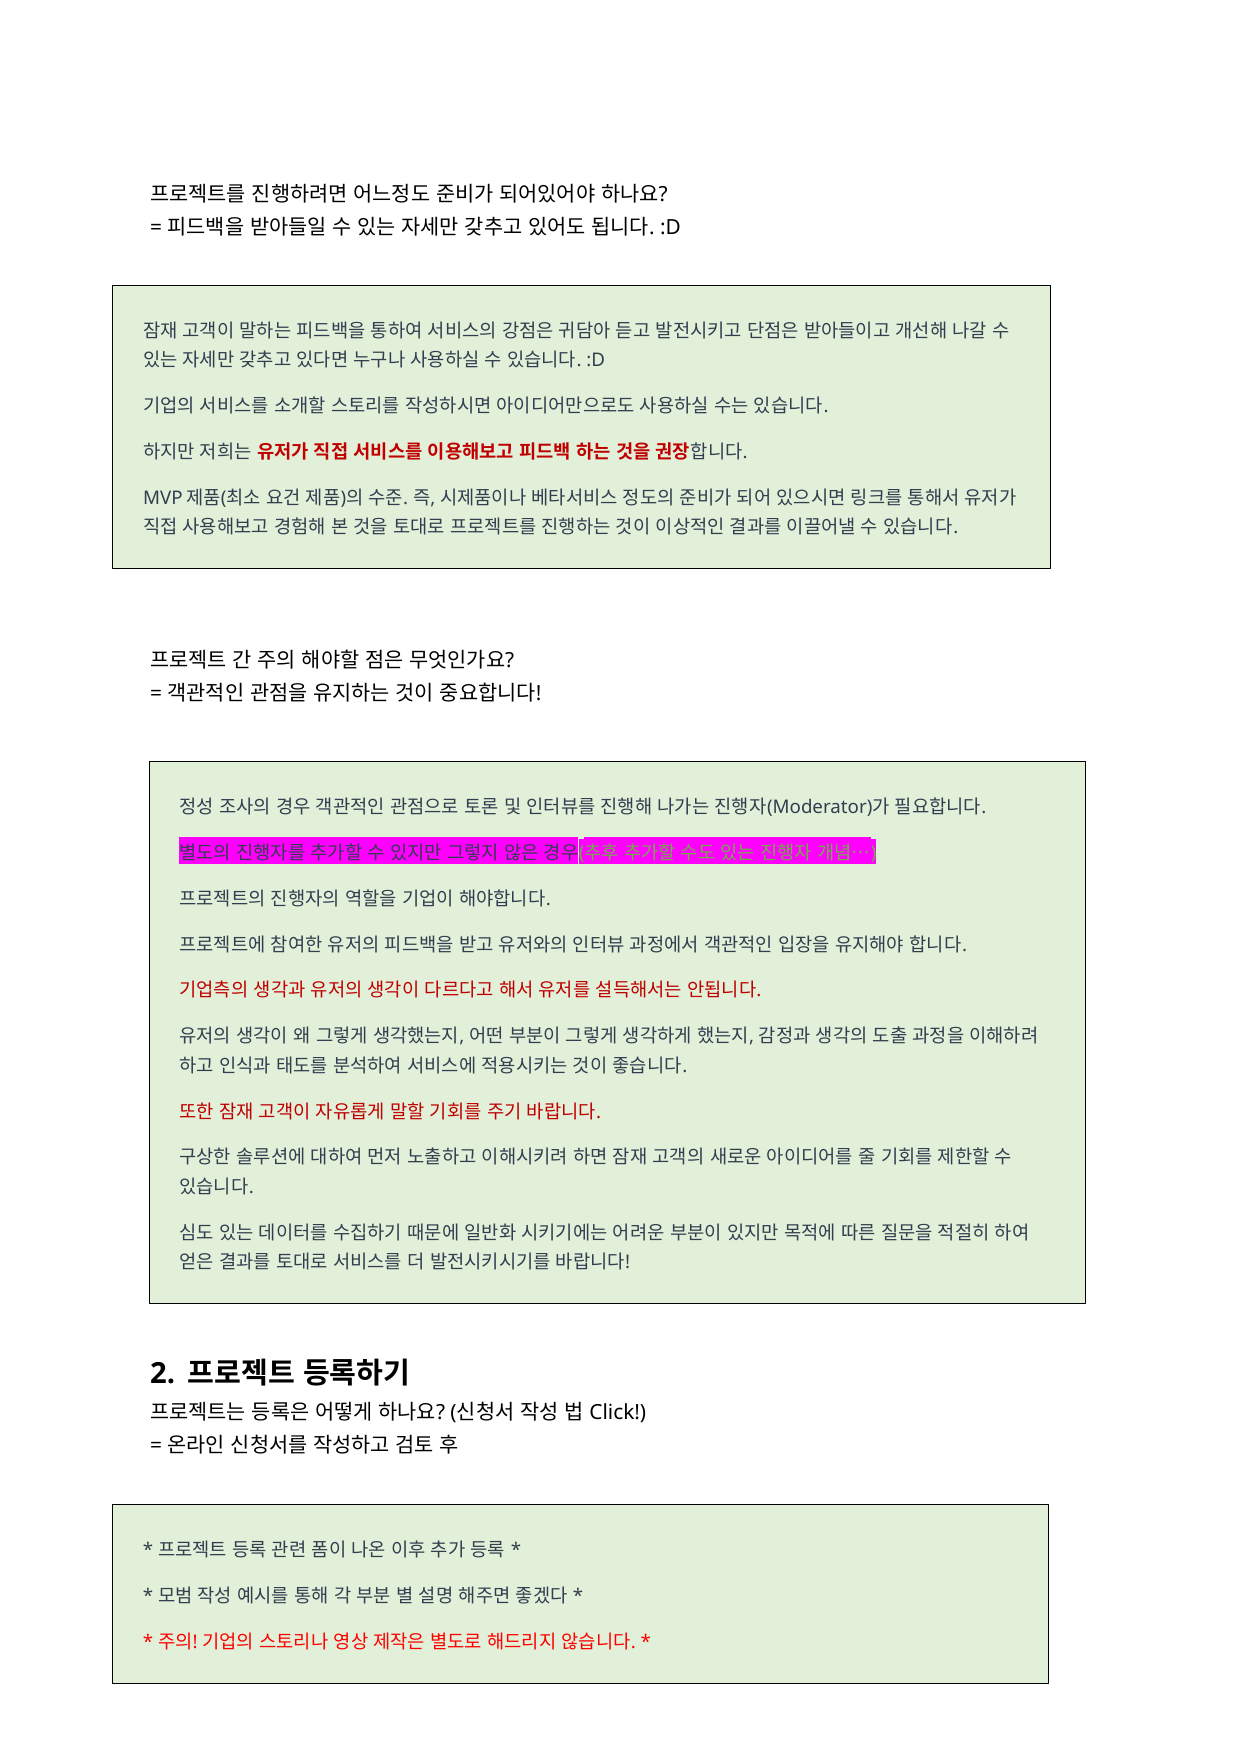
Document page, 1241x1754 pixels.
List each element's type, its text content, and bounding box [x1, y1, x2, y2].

text = 온라인 신청서를 작성하고 검토 후 [150, 1428, 1090, 1459]
subtitle 프로젝트를 진행하려면 어느정도 준비가 되어있어야 하나요? [150, 177, 1090, 207]
subtitle 프로젝트 등록하기 [150, 709, 1090, 1392]
text = 피드백을 받아들일 수 있는 자세만 갖추고 있어도 됩니다. :D [150, 210, 1090, 240]
subtitle 프로젝트 간 주의 해야할 점은 무엇인가요? [150, 644, 1090, 674]
subtitle 프로젝트는 등록은 어떻게 하나요? (신청서 작성 법 Click!) [150, 1396, 1090, 1426]
text = 객관적인 관점을 유지하는 것이 중요합니다! [150, 676, 1090, 707]
